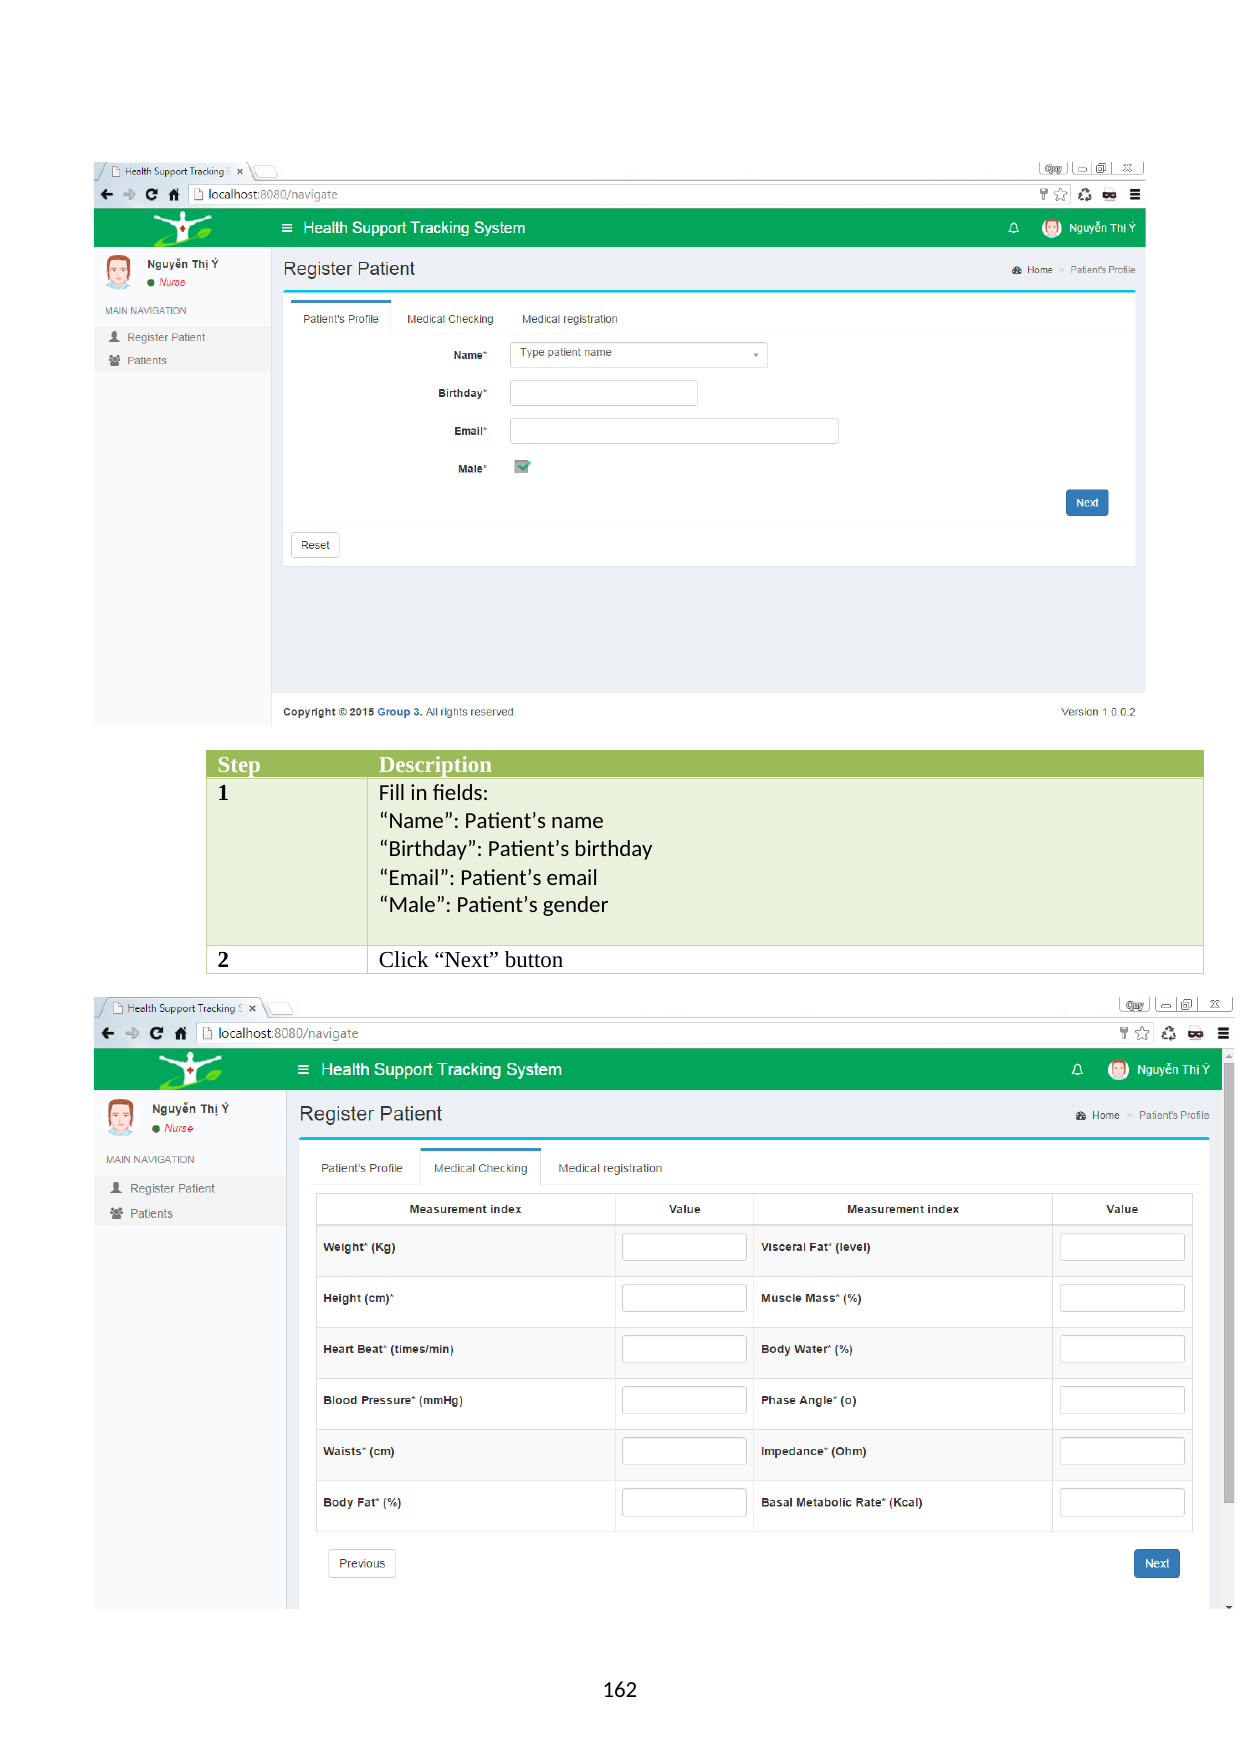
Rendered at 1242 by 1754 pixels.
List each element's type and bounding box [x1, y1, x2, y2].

picture [93, 997, 1235, 1609]
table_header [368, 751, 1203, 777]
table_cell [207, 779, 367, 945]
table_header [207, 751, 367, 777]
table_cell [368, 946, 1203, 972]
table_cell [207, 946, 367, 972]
picture [93, 162, 1146, 726]
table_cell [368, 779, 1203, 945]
